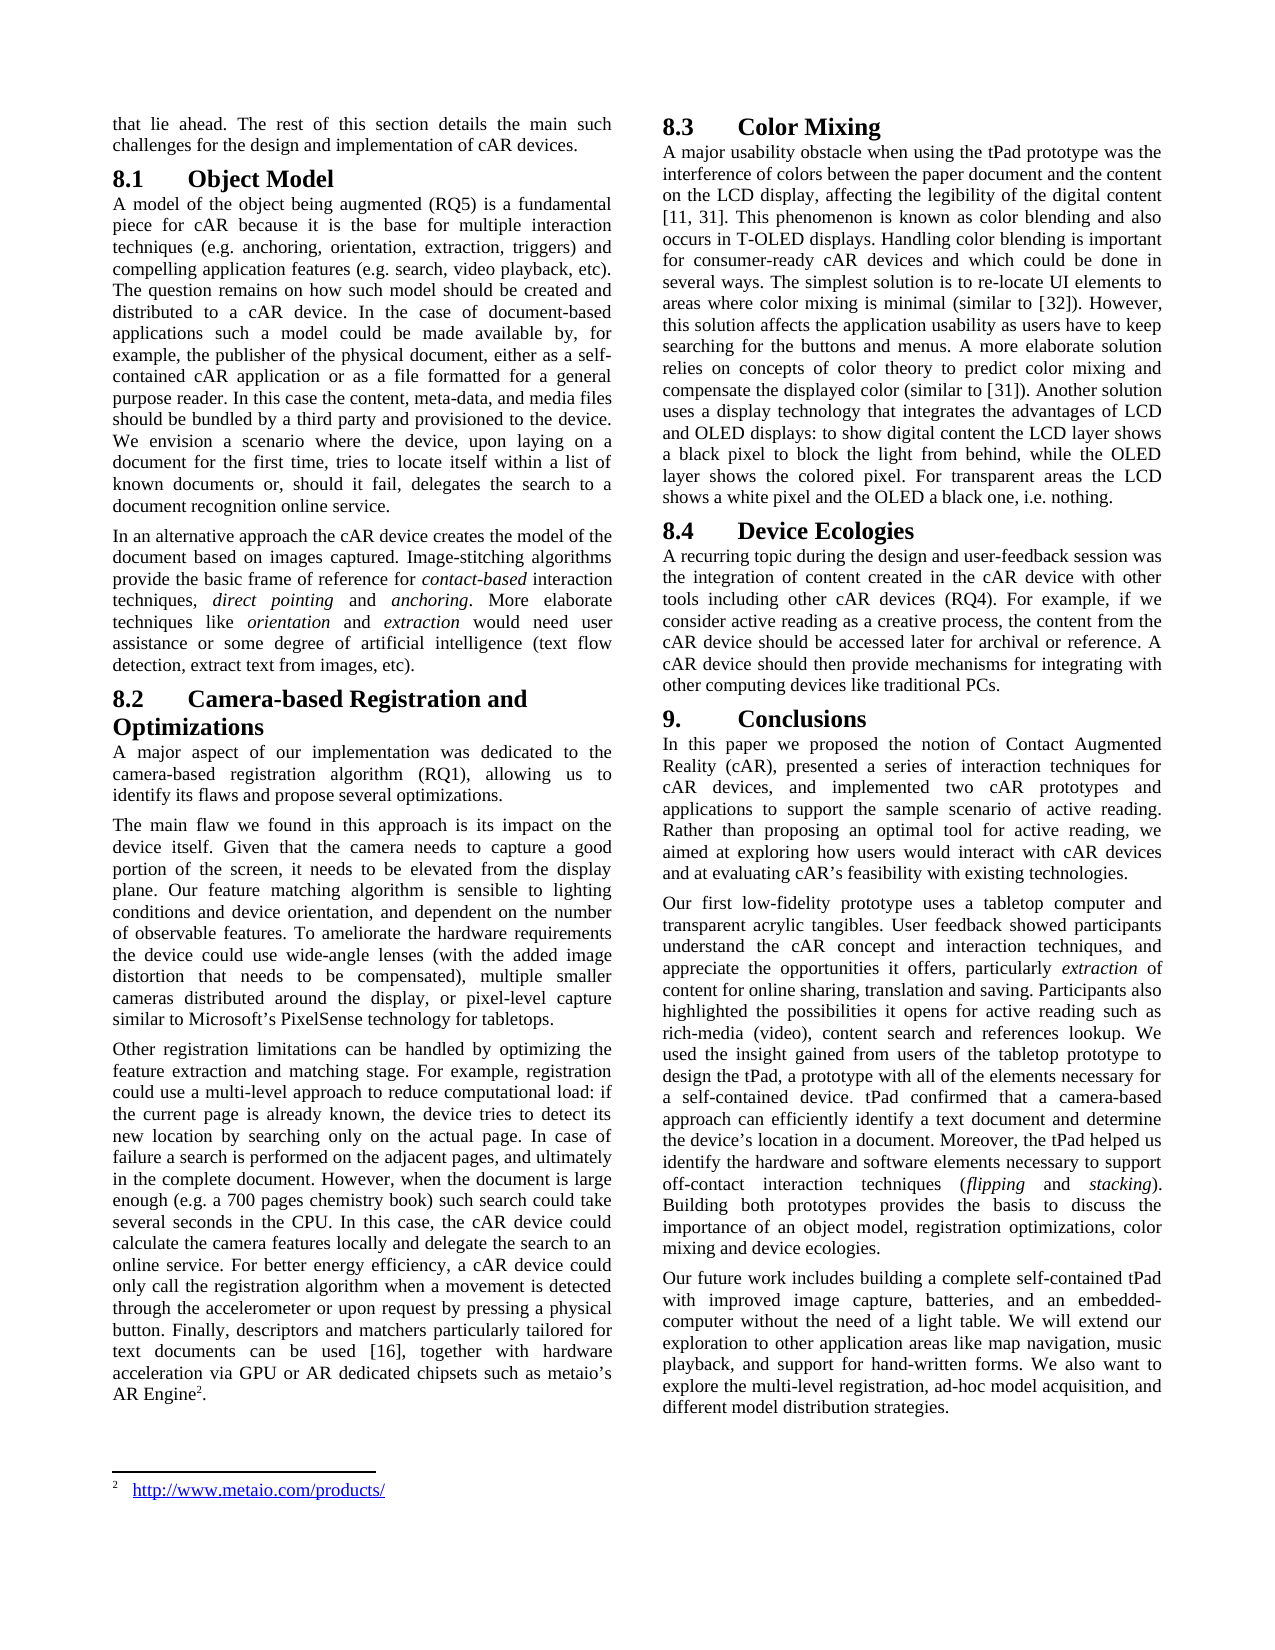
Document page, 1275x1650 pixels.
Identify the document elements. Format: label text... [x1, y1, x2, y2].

text A major usability obstacle when using the tPad prototype was the interference of colors between the paper document and the content on the LCD display, affecting the legibility of the digital content [11, 31]. This phenomenon is known as color blending and also occurs in T-OLED displays. Handling color blending is important for consumer-ready cAR devices and which could be done in several ways. The simplest solution is to re-locate UI elements to areas where color mixing is minimal (similar to [32]). However, this solution affects the application usability as users have to keep searching for the buttons and menus. A more elaborate solution relies on concepts of color theory to predict color mixing and compensate the displayed color (similar to [31]). Another solution uses a display technology that integrates the advantages of LCD and OLED displays: to show digital content the LCD layer shows a black pixel to block the light from behind, while the OLED layer shows the colored pixel. For transparent areas the LCD shows a white pixel and the OLED a black one, i.e. nothing. [662, 141, 1162, 508]
subtitle Object Model [112, 164, 613, 193]
text Our future work includes building a complete self-contained tPad with improved image capture, batteries, and an embedded-computer without the need of a light table. We will extend our exploration to other application areas like map navigation, music playback, and support for hand-written forms. We also want to explore the multi-level registration, ad-hoc model acquisition, and different model distribution strategies. [662, 1267, 1162, 1418]
text In this paper we proposed the notion of Contact Augmented Reality (cAR), presented a series of interaction techniques for cAR devices, and implemented two cAR prototypes and applications to support the sample scenario of active reading. Rather than proposing an optimal tool for active reading, we aimed at exploring how users would interact with cAR devices and at evaluating cAR’s feasibility with existing technologies. [662, 733, 1162, 884]
text A recurring topic during the design and user-feedback session was the integration of content created in the cAR device with other tools including other cAR devices (RQ4). For example, if we consider active reading as a creative process, the content from the cAR device should be accessed later for archival or reference. A cAR device should then provide mechanisms for integrating with other computing devices like traditional PCs. [662, 545, 1162, 696]
text Other registration limitations can be handled by optimizing the feature extraction and matching stage. For example, registration could use a multi-level approach to reduce computational load: if the current page is already known, the device tries to detect its new location by searching only on the actual page. In case of failure a search is performed on the adjacent pages, and ultimately in the complete document. However, when the document is large enough (e.g. a 700 pages chemistry book) such search could take several seconds in the CPU. In this case, the cAR device could calculate the camera features locally and delegate the search to an online service. For better energy efficiency, a cAR device could only call the registration algorithm when a movement is detected through the accelerometer or upon request by pressing a physical button. Finally, descriptors and matchers particularly tailored for text documents can be used [16], together with hardware acceleration via GPU or AR dedicated chipsets such as metaio’s AR Engine. [112, 1038, 613, 1405]
text Our first low-fidelity prototype uses a tabletop computer and transparent acrylic tangibles. User feedback showed participants understand the cAR concept and interaction techniques, and appreciate the opportunities it offers, particularly extraction of content for online sharing, translation and saving. Participants also highlighted the possibilities it opens for active reading such as rich-media (video), content search and references lookup. We used the insight gained from users of the tabletop prototype to design the tPad, a prototype with all of the elements necessary for a self-contained device. tPad confirmed that a camera-based approach can efficiently identify a text document and determine the device’s location in a document. Moreover, the tPad helped us identify the hardware and software elements necessary to support off-contact interaction techniques (flipping and stacking). Building both prototypes provides the basis to discuss the importance of an object model, registration optimizations, color mixing and device ecologies. [662, 892, 1162, 1259]
subtitle Camera-based Registration and Optimizations [112, 684, 613, 741]
text A model of the object being augmented (RQ5) is a fundamental piece for cAR because it is the base for multiple interaction techniques (e.g. anchoring, orientation, extraction, triggers) and compelling application features (e.g. search, video playback, etc). The question remains on how such model should be created and distributed to a cAR device. In the case of document-based applications such a model could be made available by, for example, the publisher of the physical document, either as a self-contained cAR application or as a file formatted for a general purpose reader. In this case the content, meta-data, and media files should be bundled by a third party and provisioned to the device. We envision a scenario where the device, upon laying on a document for the first time, tries to locate itself within a list of known documents or, should it fail, delegates the search to a document recognition online service. [112, 193, 613, 516]
subtitle Conclusions [662, 704, 1162, 733]
subtitle Device Ecologies [662, 516, 1162, 545]
text The main flaw we found in this approach is its impact on the device itself. Given that the camera needs to capture a good portion of the screen, it needs to be elevated from the display plane. Our feature matching algorithm is sensible to lighting conditions and device orientation, and dependent on the number of observable features. To ameliorate the hardware requirements the device could use wide-angle lenses (with the added image distortion that needs to be compensated), multiple smaller cameras distributed around the display, or pixel-level capture similar to Microsoft’s PixelSense technology for tabletops. [112, 814, 613, 1030]
text In an alternative approach the cAR device creates the model of the document based on images captured. Image-stitching algorithms provide the basic frame of reference for contact-based interaction techniques, direct pointing and anchoring. More elaborate techniques like orientation and extraction would need user assistance or some degree of artificial intelligence (text flow detection, extract text from images, etc). [112, 524, 613, 675]
text A major aspect of our implementation was dedicated to the camera-based registration algorithm (RQ1), allowing us to identify its flaws and propose several optimizations. [112, 741, 613, 806]
subtitle Color Mixing [662, 112, 1162, 141]
